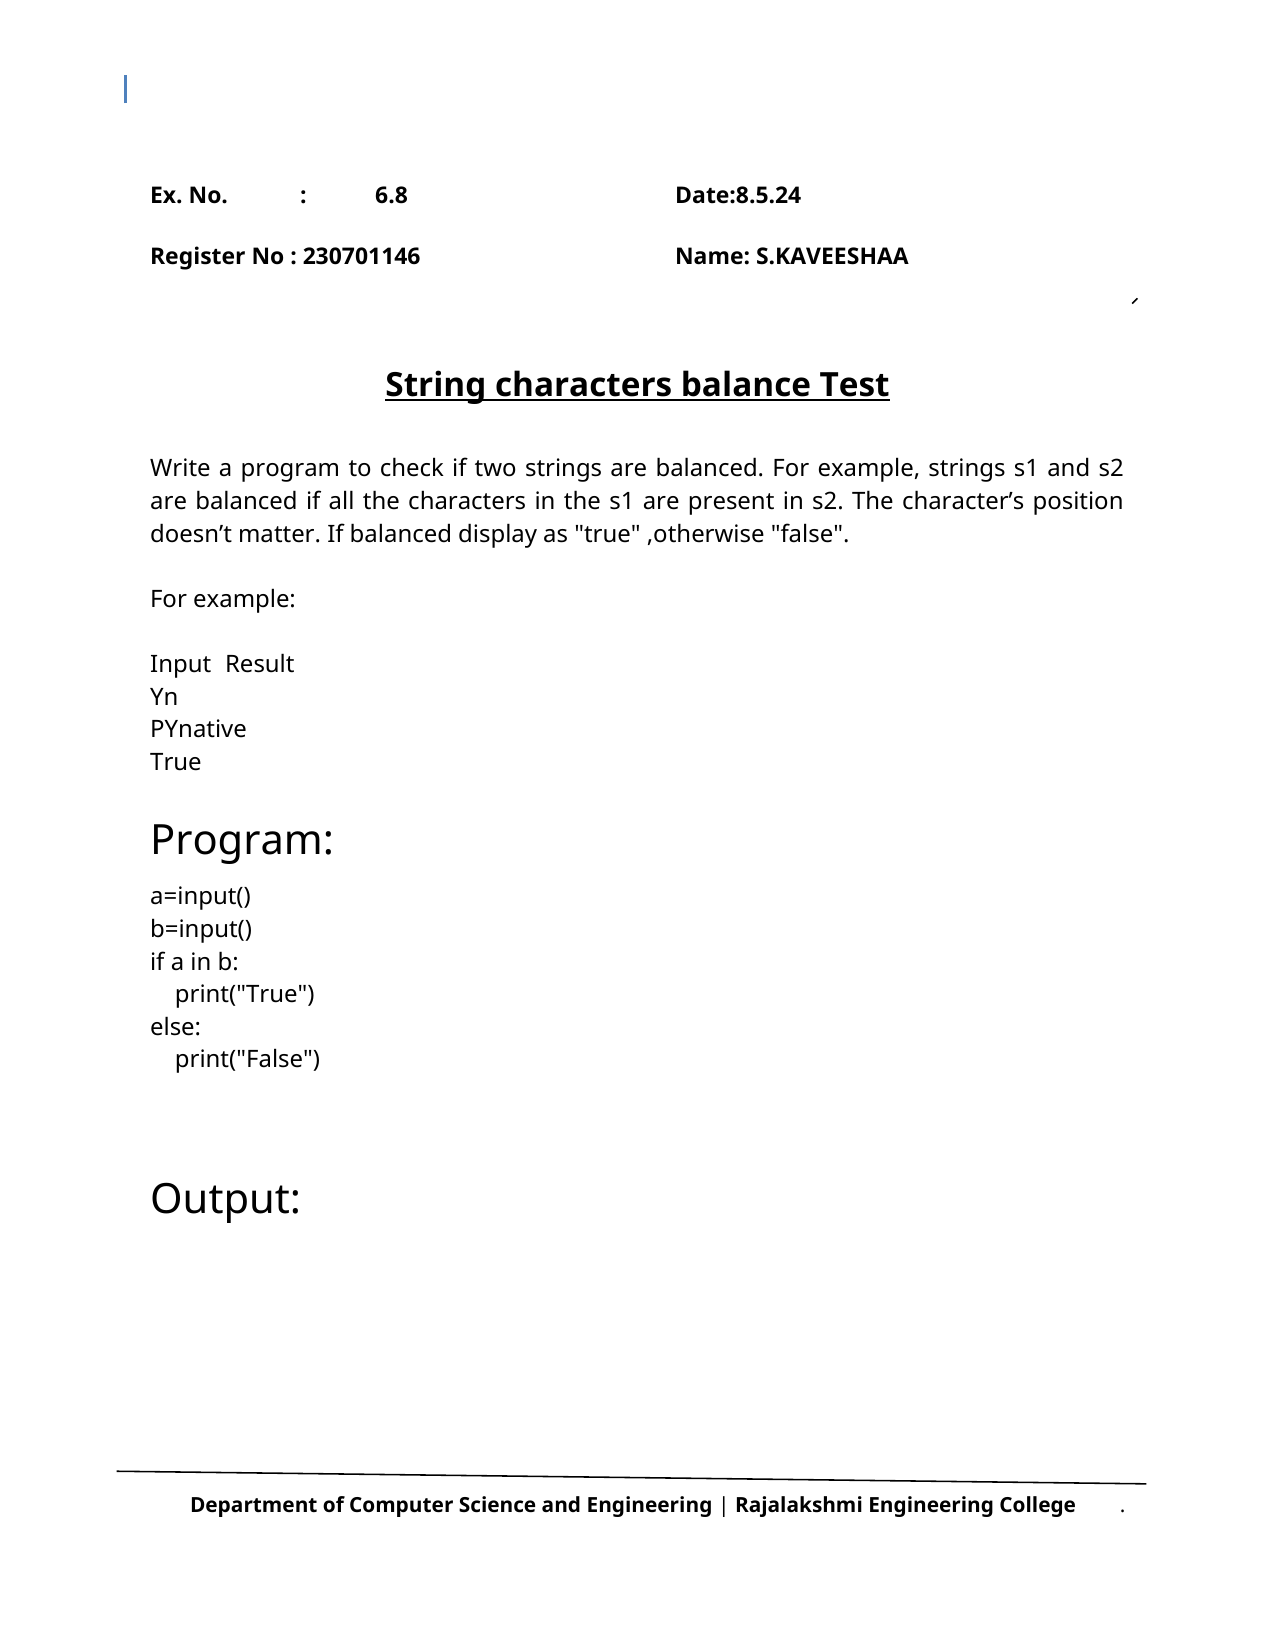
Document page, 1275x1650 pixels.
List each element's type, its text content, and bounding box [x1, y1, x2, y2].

text print("True") [150, 977, 1125, 1009]
text Yn [150, 679, 1125, 712]
text a=input() [150, 879, 1125, 912]
text Program: [150, 810, 1125, 867]
text Write a program to check if two strings are balanced. For example, strings s1 and s2 are balanced if all the characters in the s1 are present in s2. The character’s position doesn’t matter. If balanced display as "true" ,otherwise "false". [150, 451, 1125, 549]
text print("False") [150, 1042, 1125, 1075]
text Input Result [150, 647, 1125, 679]
text True [150, 745, 1125, 777]
text b=input() [150, 912, 1125, 944]
text else: [150, 1009, 1125, 1042]
text Register No : 230701146 Name: S.KAVEESHAA [150, 239, 1125, 271]
text Ex. No. : 6.8 Date:8.5.24 [150, 179, 1125, 210]
text Output: [150, 1169, 1125, 1226]
text String characters balance Test [150, 360, 1125, 406]
text PYnative [150, 712, 1125, 745]
text if a in b: [150, 944, 1125, 977]
text For example: [150, 582, 1125, 614]
